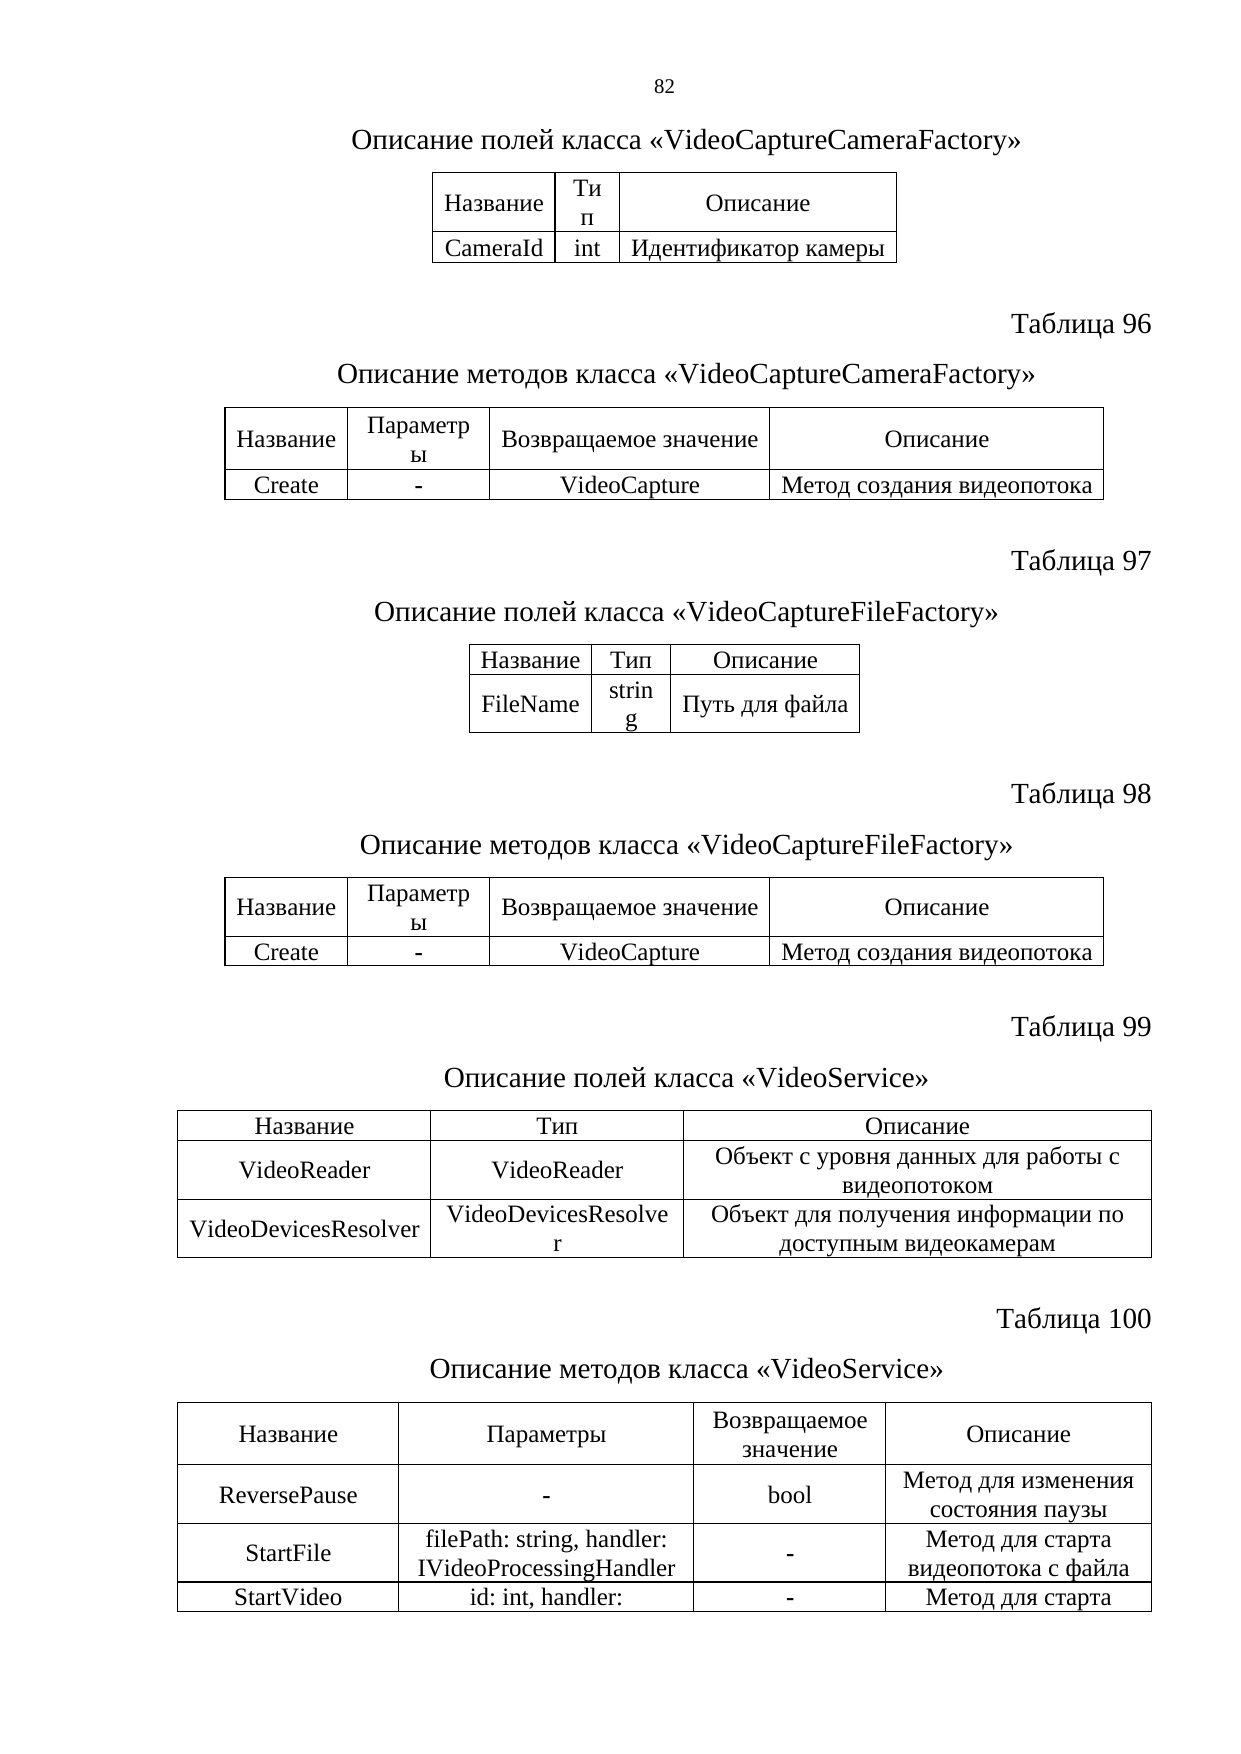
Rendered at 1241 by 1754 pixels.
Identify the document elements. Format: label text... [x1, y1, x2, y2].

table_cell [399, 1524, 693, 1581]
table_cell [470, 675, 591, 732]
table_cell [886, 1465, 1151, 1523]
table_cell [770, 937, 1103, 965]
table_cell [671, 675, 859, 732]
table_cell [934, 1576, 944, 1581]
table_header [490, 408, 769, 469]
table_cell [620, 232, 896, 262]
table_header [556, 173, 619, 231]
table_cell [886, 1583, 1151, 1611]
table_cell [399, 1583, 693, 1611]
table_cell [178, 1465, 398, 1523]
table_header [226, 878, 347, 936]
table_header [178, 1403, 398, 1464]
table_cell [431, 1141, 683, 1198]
text Описание полей класса «VideoCaptureFileFactory» [177, 594, 1152, 627]
text Таблица 99 [177, 1009, 1152, 1043]
text Таблица 97 [177, 543, 1152, 577]
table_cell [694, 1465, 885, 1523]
text Описание методов класса «VideoService» [177, 1352, 1152, 1385]
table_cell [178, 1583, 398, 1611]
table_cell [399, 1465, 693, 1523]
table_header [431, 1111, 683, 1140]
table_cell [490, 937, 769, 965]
text Описание методов класса «VideoCaptureCameraFactory» [177, 357, 1152, 390]
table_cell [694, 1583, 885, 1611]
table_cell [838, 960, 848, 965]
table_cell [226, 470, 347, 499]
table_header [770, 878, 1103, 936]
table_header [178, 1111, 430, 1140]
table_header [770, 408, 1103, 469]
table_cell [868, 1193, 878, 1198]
text Таблица 98 [177, 776, 1152, 810]
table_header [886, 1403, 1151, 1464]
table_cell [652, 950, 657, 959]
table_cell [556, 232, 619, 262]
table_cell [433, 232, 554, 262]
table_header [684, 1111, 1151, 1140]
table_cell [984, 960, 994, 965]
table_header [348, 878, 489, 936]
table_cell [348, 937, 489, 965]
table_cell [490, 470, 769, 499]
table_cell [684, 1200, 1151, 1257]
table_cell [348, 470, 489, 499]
text Описание полей класса «VideoCaptureCameraFactory» [177, 122, 1152, 156]
text Таблица 100 [177, 1301, 1152, 1335]
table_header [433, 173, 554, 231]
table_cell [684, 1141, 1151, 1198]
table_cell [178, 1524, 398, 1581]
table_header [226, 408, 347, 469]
text Описание полей класса «VideoService» [177, 1060, 1152, 1093]
text Таблица 96 [177, 306, 1152, 340]
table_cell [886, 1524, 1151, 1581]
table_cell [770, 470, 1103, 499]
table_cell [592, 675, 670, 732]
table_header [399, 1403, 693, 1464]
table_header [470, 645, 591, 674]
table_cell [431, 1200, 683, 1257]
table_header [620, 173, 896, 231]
text Описание методов класса «VideoCaptureFileFactory» [177, 827, 1152, 860]
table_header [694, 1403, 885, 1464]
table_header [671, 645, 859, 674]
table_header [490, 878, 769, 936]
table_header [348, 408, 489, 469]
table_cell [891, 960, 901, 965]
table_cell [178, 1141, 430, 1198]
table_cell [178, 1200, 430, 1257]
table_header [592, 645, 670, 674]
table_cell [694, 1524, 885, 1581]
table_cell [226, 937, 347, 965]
